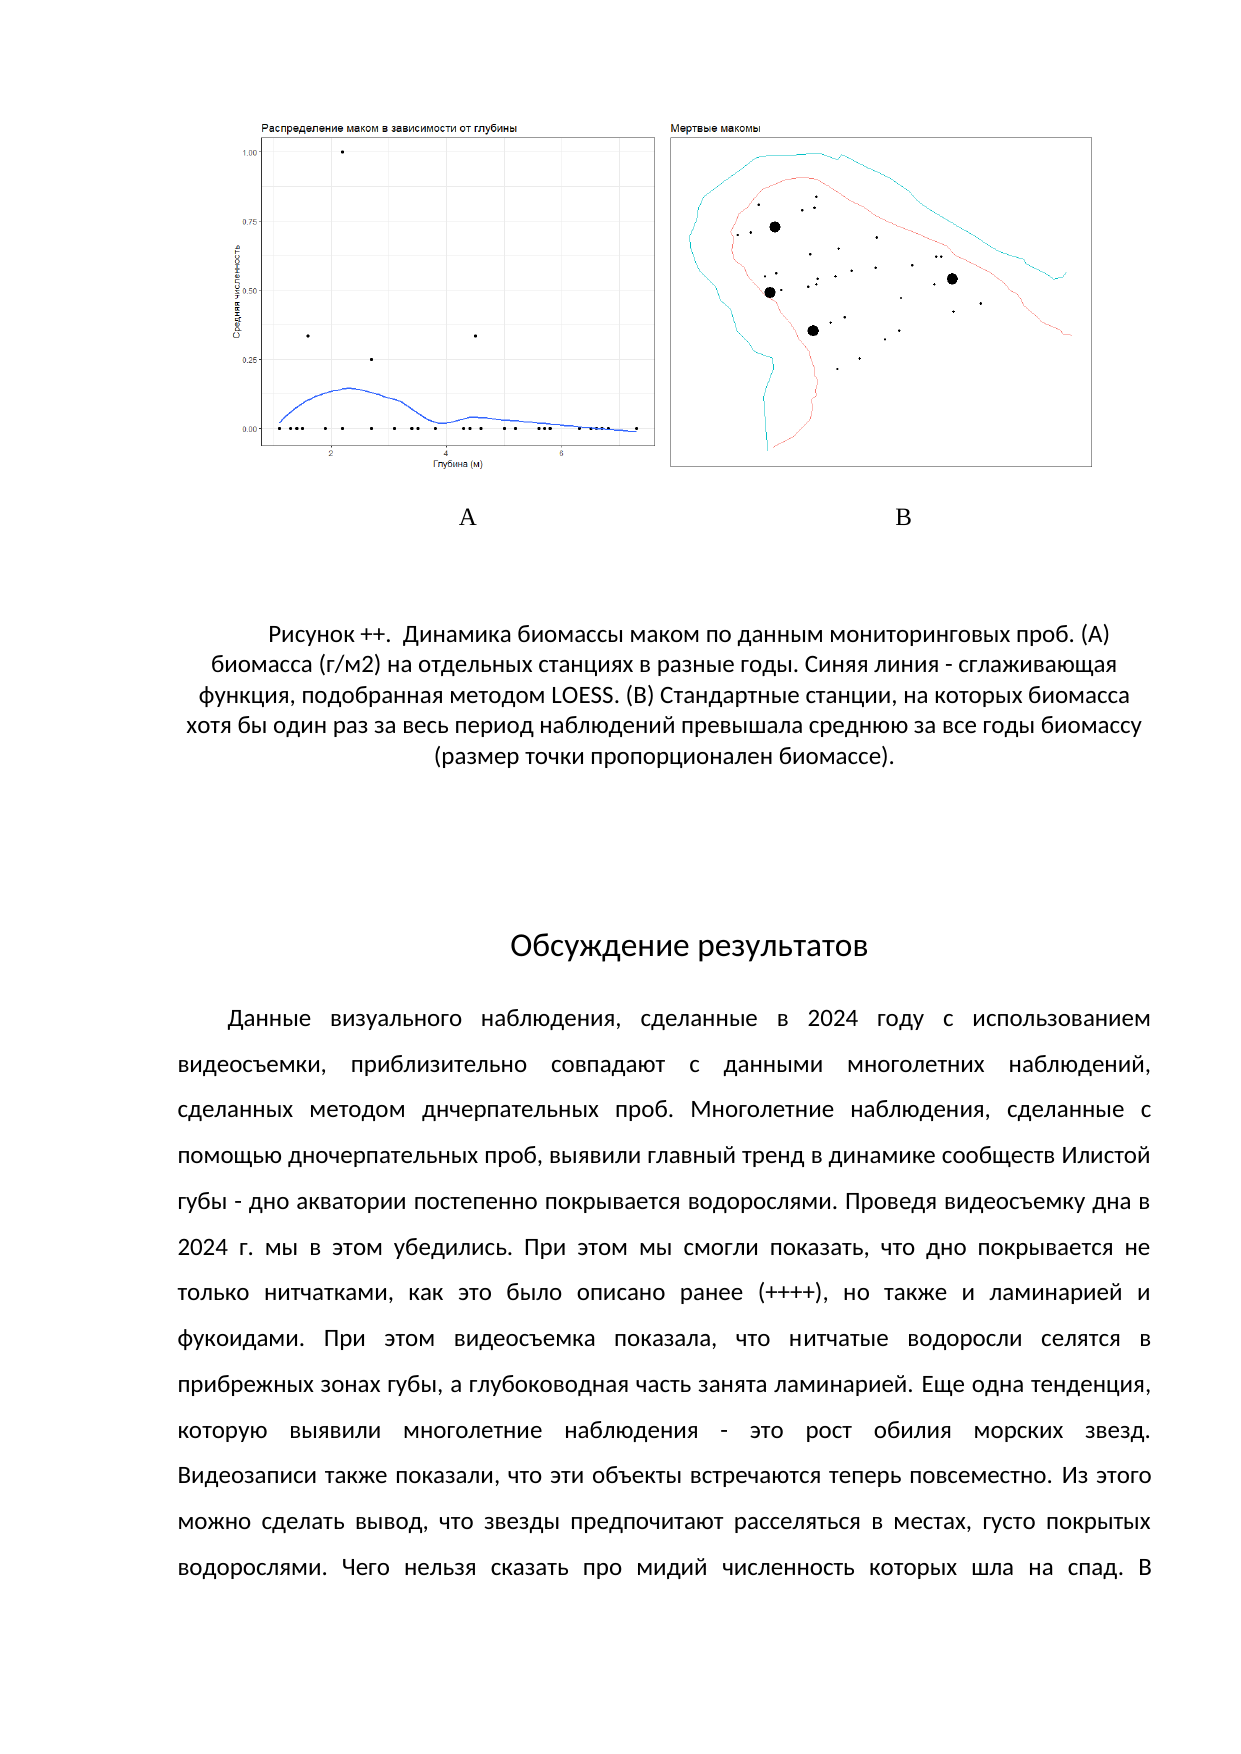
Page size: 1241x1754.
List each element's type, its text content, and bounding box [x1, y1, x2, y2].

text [177, 1002, 1152, 1581]
text Рисунок ++. Динамика биомассы маком по данным мониторинговых проб. (А) биомасса (г/м2) на отдельных станциях в разные годы. Синяя линия - сглаживающая функция, подобранная методом LOESS. (B) Стандартные станции, на которых биомасса хотя бы один раз за весь период наблюдений превышала среднюю за все годы биомассу (размер точки пропорционален биомассе). [177, 618, 1152, 771]
text Обсуждение результатов [177, 924, 1152, 965]
picture [664, 118, 1096, 473]
picture [227, 118, 659, 473]
text A B [177, 502, 1152, 531]
